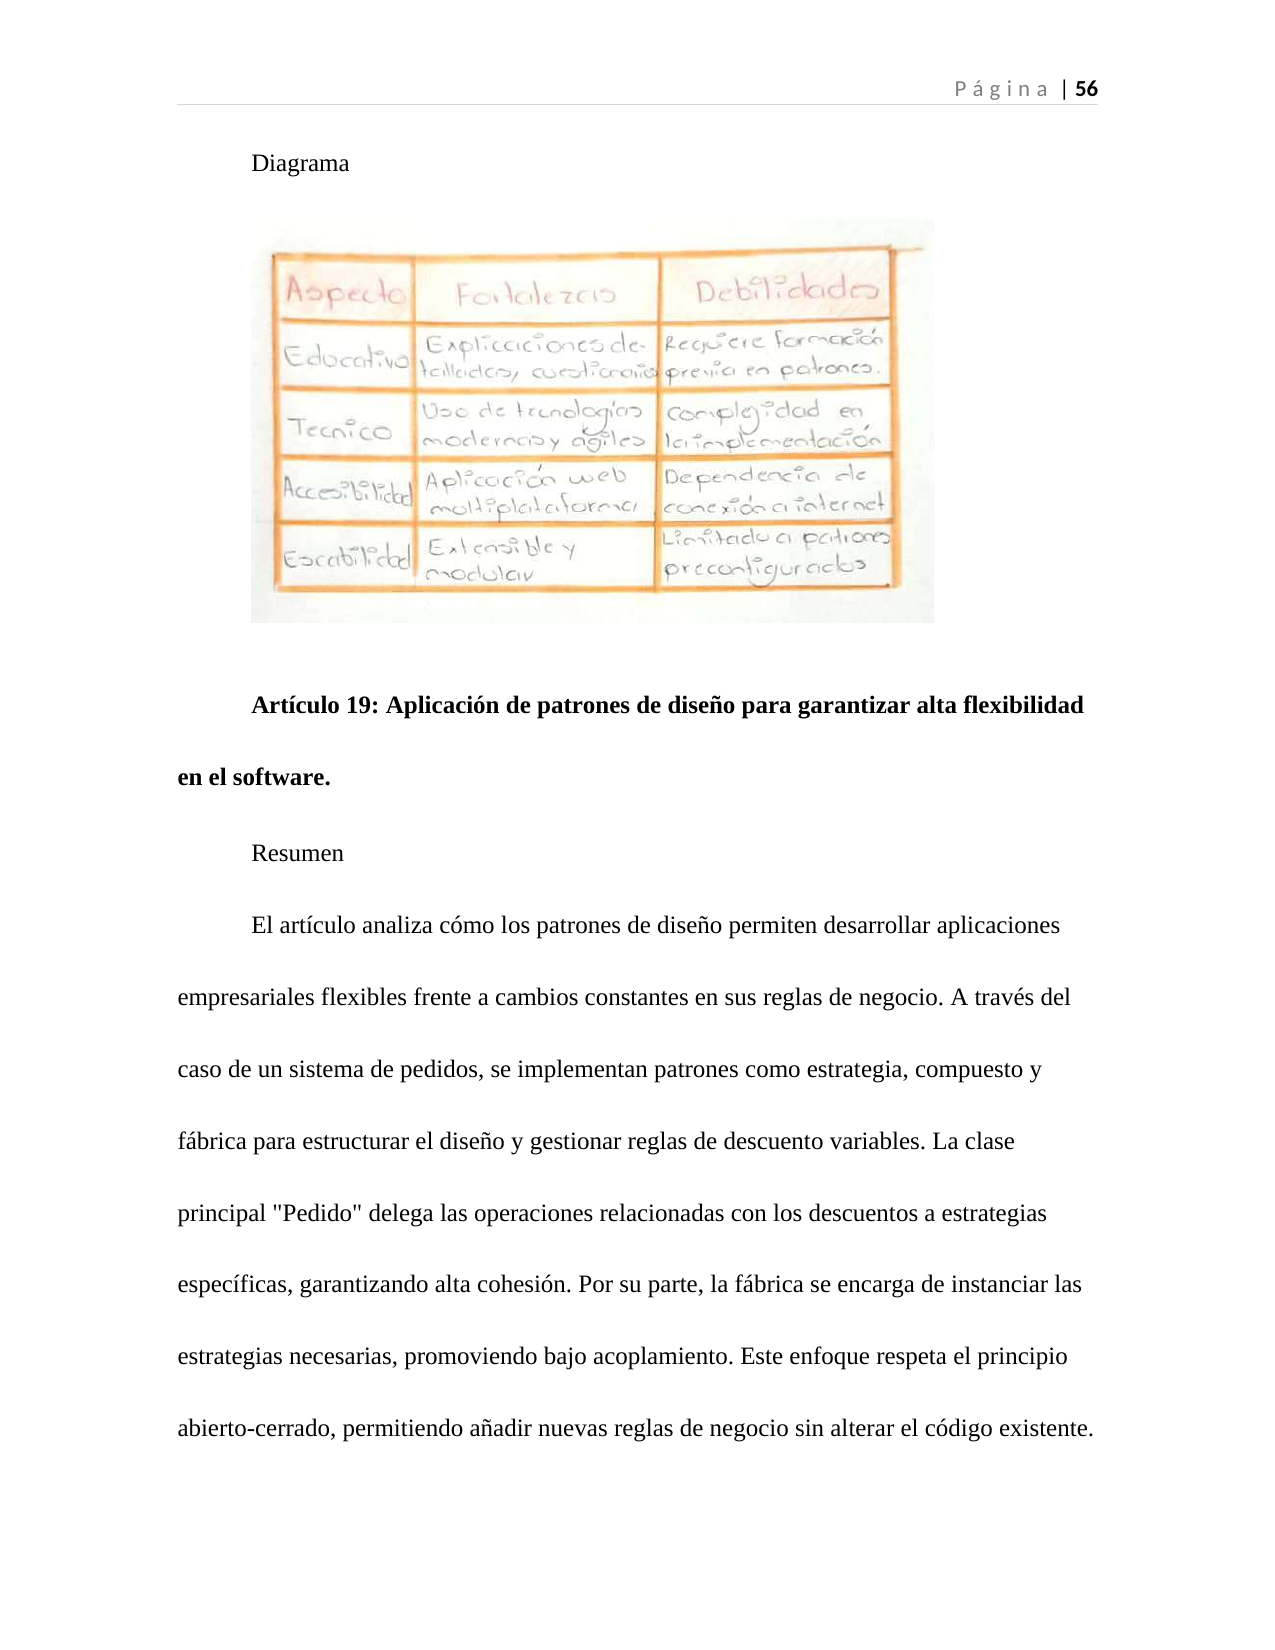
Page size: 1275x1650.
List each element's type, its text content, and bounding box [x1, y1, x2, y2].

subtitle Artículo 19: Aplicación de patrones de diseño para garantizar alta flexibilidad en el software. [177, 690, 1098, 791]
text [177, 910, 1098, 1442]
subtitle Diagrama [177, 148, 1098, 176]
subtitle Resumen [177, 838, 1098, 867]
picture [251, 219, 935, 623]
